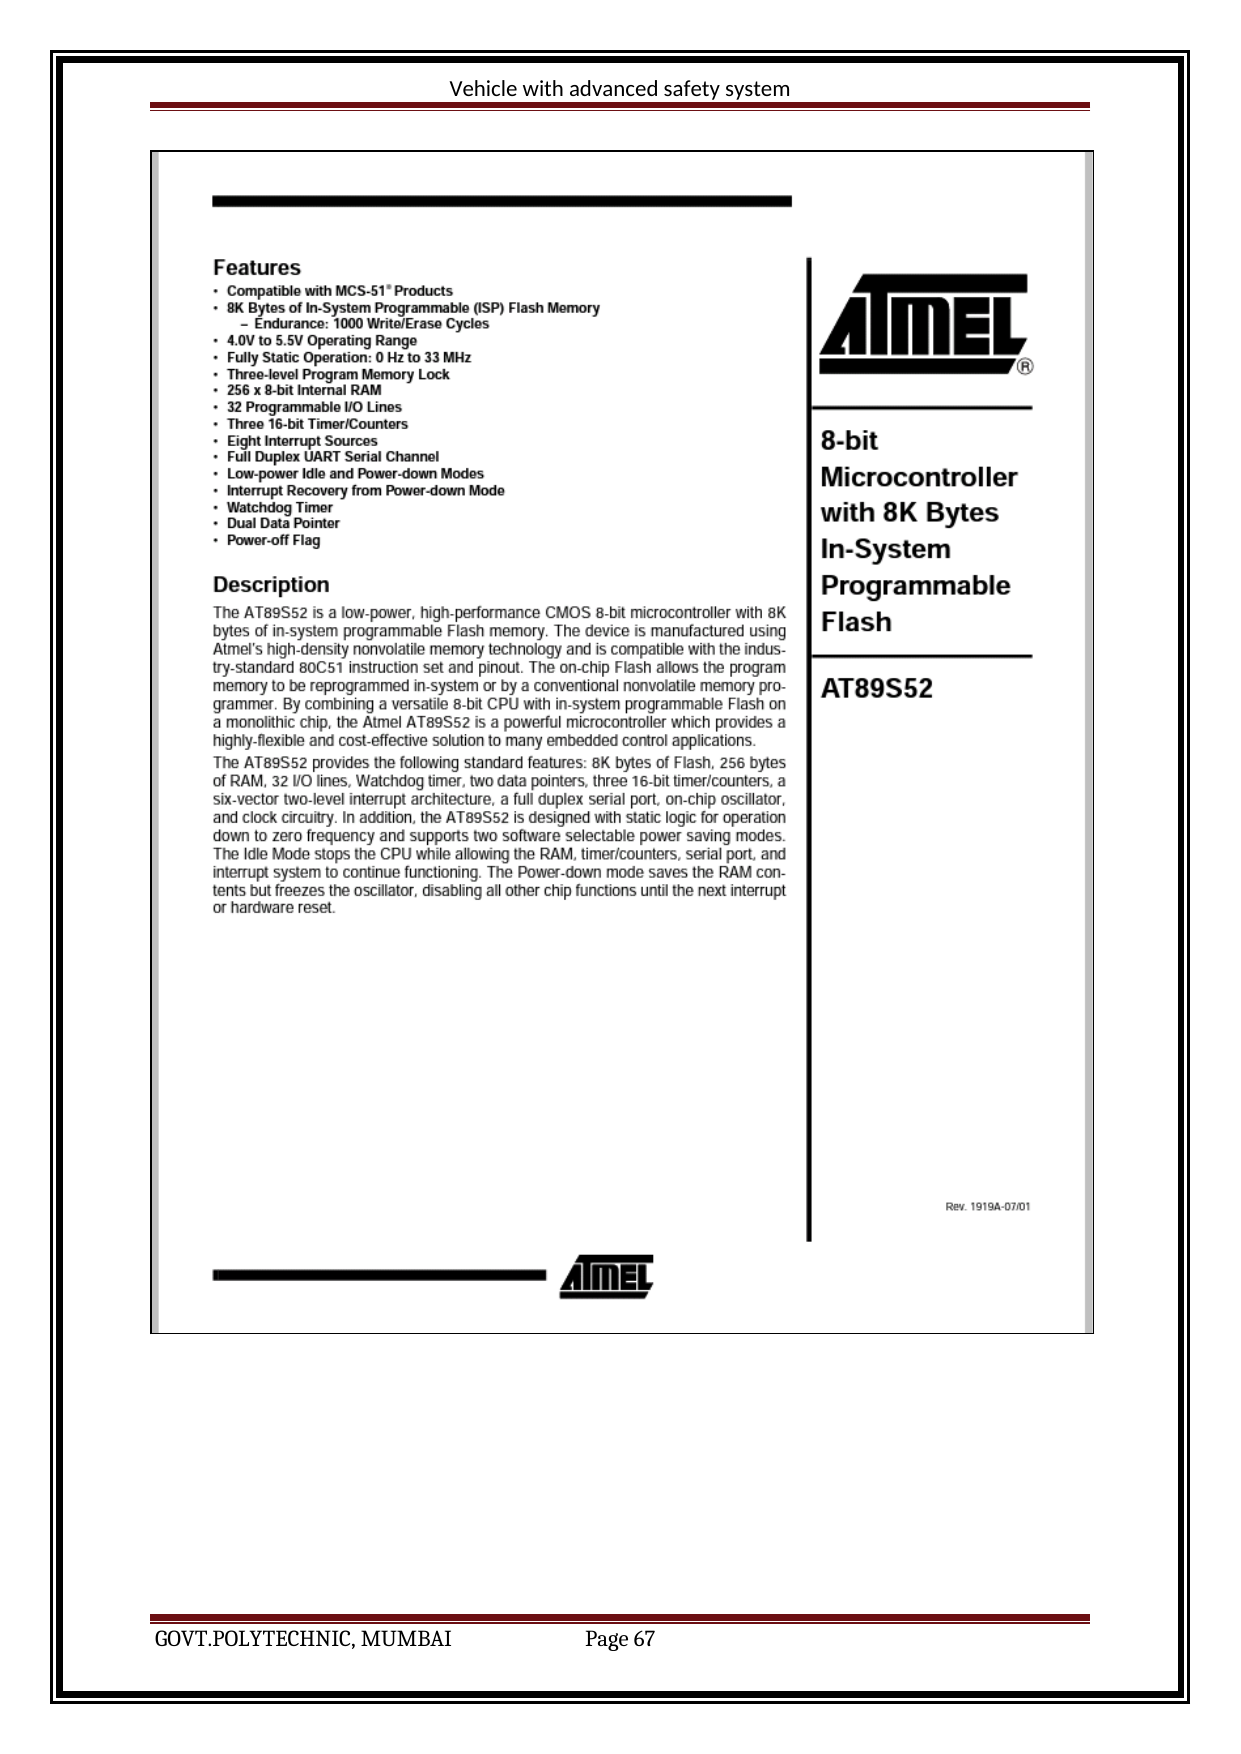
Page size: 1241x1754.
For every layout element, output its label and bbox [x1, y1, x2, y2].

picture [152, 152, 1093, 1333]
